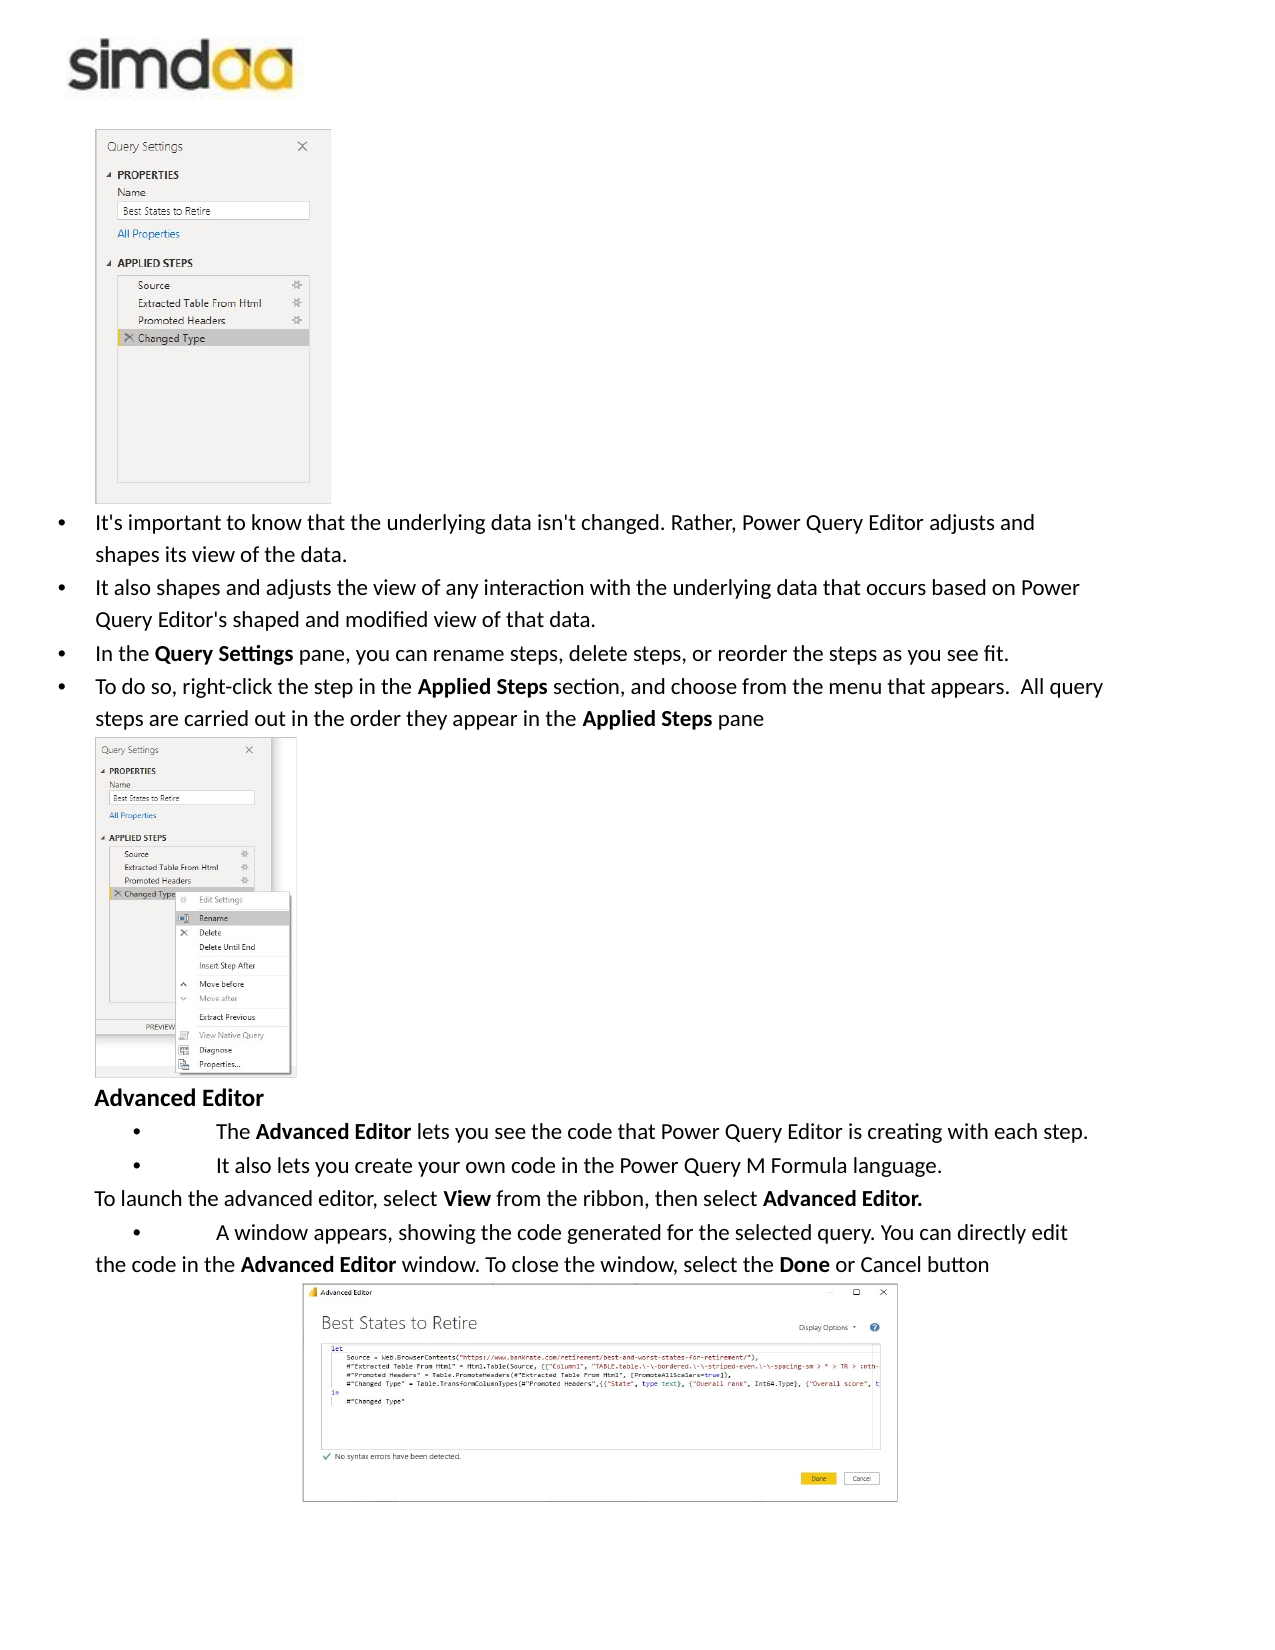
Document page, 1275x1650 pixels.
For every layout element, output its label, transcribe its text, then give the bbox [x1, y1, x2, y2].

text To launch the advanced editor, select View from the ribbon, then select Advanced Editor. [94, 1184, 1105, 1212]
list It also shapes and adjusts the view of any interaction with the underlying data that occurs based on Power Query Editor's shaped and modified view of that data. [58, 573, 1105, 633]
picture [95, 737, 297, 1078]
list In the Query Settings pane, you can rename steps, delete steps, or reorder the steps as you see fit. [58, 639, 1105, 667]
subtitle Advanced Editor [94, 1082, 1105, 1113]
picture [65, 37, 305, 100]
list To do so, right-click the step in the Applied Steps section, and choose from the menu that appears. All query steps are carried out in the order they appear in the Applied Steps pane [58, 672, 1105, 732]
list It's important to know that the underlying data isn't changed. Rather, Power Query Editor adjusts and shapes its view of the data. [58, 508, 1105, 568]
list A window appears, showing the code generated for the selected query. You can directly edit the code in the Advanced Editor window. To close the window, select the Done or Cancel button [95, 1218, 1105, 1278]
picture [302, 1283, 898, 1502]
list It also lets you create your own code in the Power Query M Formula language. [95, 1151, 1105, 1179]
list The Advanced Editor lets you see the code that Power Query Editor is creating with each step. [95, 1117, 1105, 1145]
picture [95, 129, 332, 504]
